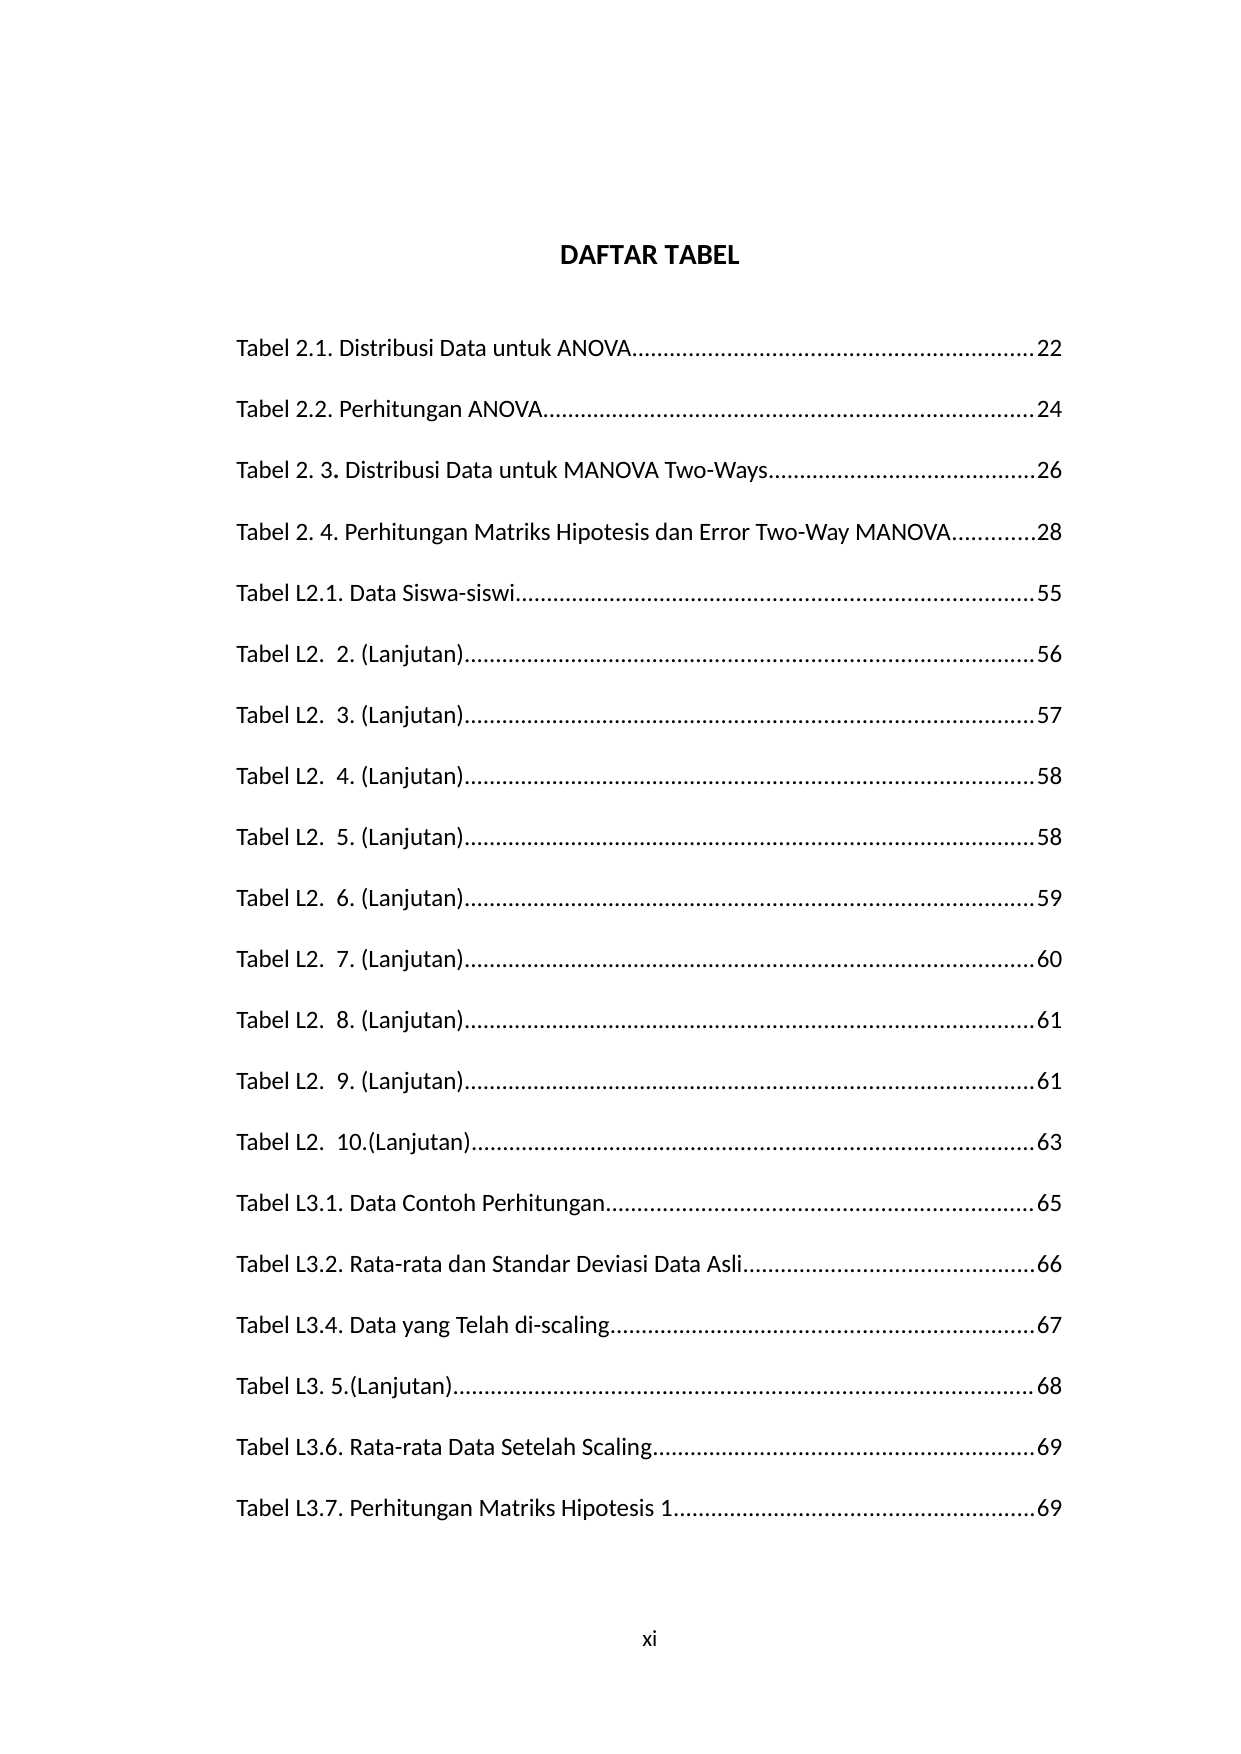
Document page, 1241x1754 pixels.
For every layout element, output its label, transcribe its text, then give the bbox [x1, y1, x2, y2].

subtitle DAFTAR TABEL [236, 236, 1063, 272]
text Tabel L2. 4. (Lanjutan) 58 [236, 760, 1063, 790]
text Tabel 2. 4. Perhitungan Matriks Hipotesis dan Error Two-Way MANOVA 28 [236, 516, 1063, 546]
text Tabel L2. 6. (Lanjutan) 59 [236, 882, 1063, 912]
text Tabel L2. 5. (Lanjutan) 58 [236, 821, 1063, 851]
text Tabel L3.7. Perhitungan Matriks Hipotesis 1 69 [236, 1492, 1063, 1523]
text Tabel L2. 3. (Lanjutan) 57 [236, 699, 1063, 729]
text Tabel L2.1. Data Siswa-siswi 55 [236, 577, 1063, 607]
text Tabel 2. 3. Distribusi Data untuk MANOVA Two-Ways 26 [236, 454, 1063, 485]
text Tabel L2. 8. (Lanjutan) 61 [236, 1004, 1063, 1034]
text Tabel L3.2. Rata-rata dan Standar Deviasi Data Asli 66 [236, 1248, 1063, 1279]
text Tabel L3. 5.(Lanjutan) 68 [236, 1370, 1063, 1401]
text Tabel 2.2. Perhitungan ANOVA 24 [236, 393, 1063, 424]
text Tabel L3.6. Rata-rata Data Setelah Scaling 69 [236, 1431, 1063, 1462]
text Tabel L2. 7. (Lanjutan) 60 [236, 943, 1063, 973]
text Tabel L2. 2. (Lanjutan) 56 [236, 638, 1063, 668]
text Tabel L3.4. Data yang Telah di-scaling 67 [236, 1309, 1063, 1340]
text Tabel L3.1. Data Contoh Perhitungan 65 [236, 1187, 1063, 1218]
text Tabel 2.1. Distribusi Data untuk ANOVA 22 [236, 332, 1063, 363]
text Tabel L2. 9. (Lanjutan) 61 [236, 1065, 1063, 1096]
text Tabel L2. 10.(Lanjutan) 63 [236, 1126, 1063, 1157]
